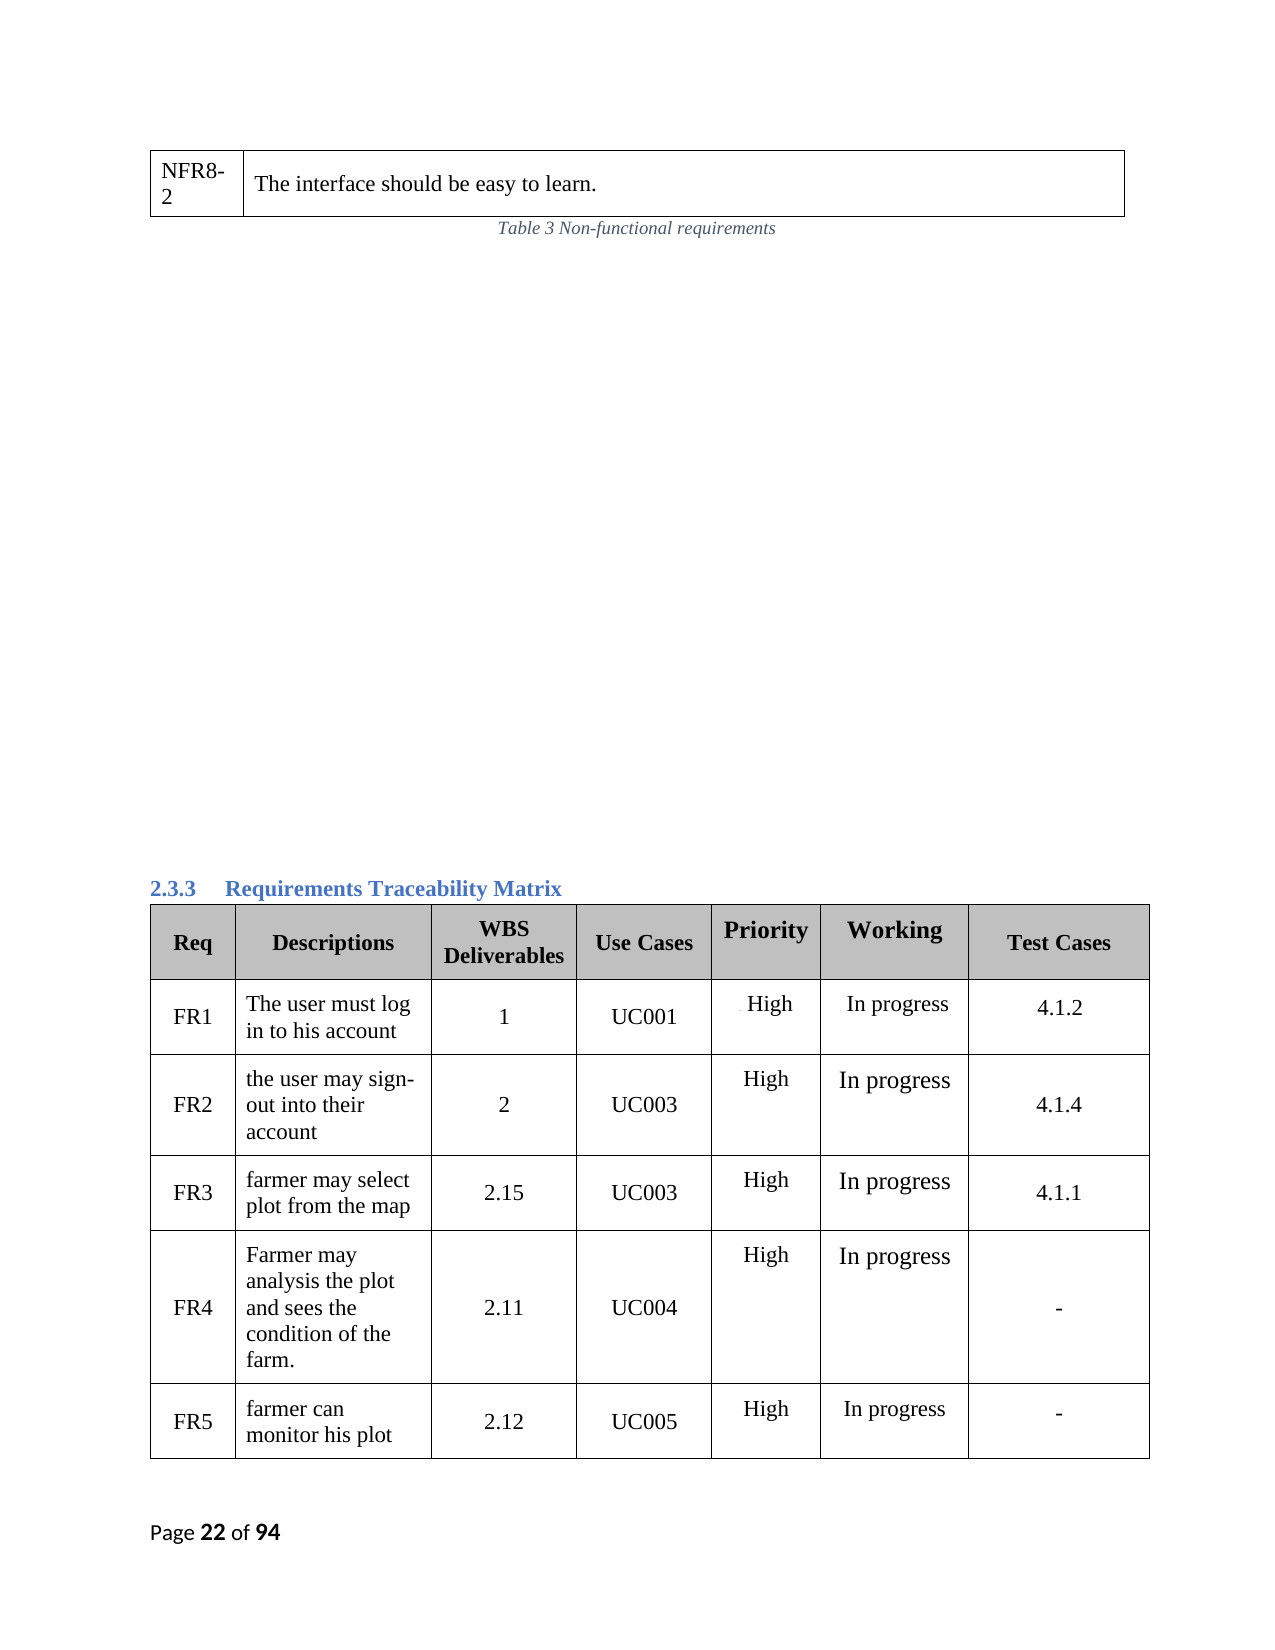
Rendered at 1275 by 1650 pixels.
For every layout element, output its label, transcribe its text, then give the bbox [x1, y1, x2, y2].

table_cell The user must log in to his account [236, 980, 431, 1053]
subtitle Requirements Traceability Matrix [150, 876, 1125, 902]
table_cell FR1 [151, 980, 235, 1053]
text Table 3 Non-functional requirements [150, 217, 1125, 238]
table_cell High [712, 1055, 820, 1155]
table_header WBS Deliverables [432, 905, 576, 979]
table_cell FR3 [151, 1156, 235, 1229]
table_cell O In progress [821, 980, 968, 1053]
table_cell Farmer may analysis the plot and sees the condition of the farm. [236, 1231, 431, 1383]
table_cell HHh High [712, 980, 820, 1053]
table_cell In progress [821, 1055, 968, 1155]
table_header Priority [712, 905, 820, 979]
table_cell In progress [821, 1231, 968, 1383]
table_cell - [969, 1384, 1149, 1458]
table_cell UC005 [577, 1384, 711, 1458]
table_header Descriptions [236, 905, 431, 979]
table_cell 2.11 [432, 1231, 576, 1383]
table_cell In progress [821, 1384, 968, 1458]
table_cell Jj j-4.1.2 [969, 980, 1149, 1053]
table_cell 2.12 [432, 1384, 576, 1458]
table_cell 2.15 [432, 1156, 576, 1229]
table_cell 1 [432, 980, 576, 1053]
table_cell UC003 [577, 1156, 711, 1229]
table_cell - [969, 1231, 1149, 1383]
table_cell FR2 [151, 1055, 235, 1155]
table_header Test Cases [969, 905, 1149, 979]
table_cell FR4 [151, 1231, 235, 1383]
table_header Working [821, 905, 968, 979]
table_cell farmer can monitor his plot [236, 1384, 431, 1458]
table_cell The interface should be easy to learn. [244, 151, 1124, 216]
table_cell 4.1.1 [969, 1156, 1149, 1229]
table_header Req [151, 905, 235, 979]
table_cell High [712, 1156, 820, 1229]
table_cell the user may sign-out into their account [236, 1055, 431, 1155]
table_cell High [712, 1384, 820, 1458]
table_cell UC001 [577, 980, 711, 1053]
table_cell NFR8-2 [151, 151, 243, 216]
table_cell In progress [821, 1156, 968, 1229]
table_cell farmer may select plot from the map [236, 1156, 431, 1229]
table_cell UC003 [577, 1055, 711, 1155]
table_cell FR5 [151, 1384, 235, 1458]
table_cell 2 [432, 1055, 576, 1155]
table_cell High [712, 1231, 820, 1383]
table_header Use Cases [577, 905, 711, 979]
table_cell UC004 [577, 1231, 711, 1383]
table_cell 4.1.4 [969, 1055, 1149, 1155]
